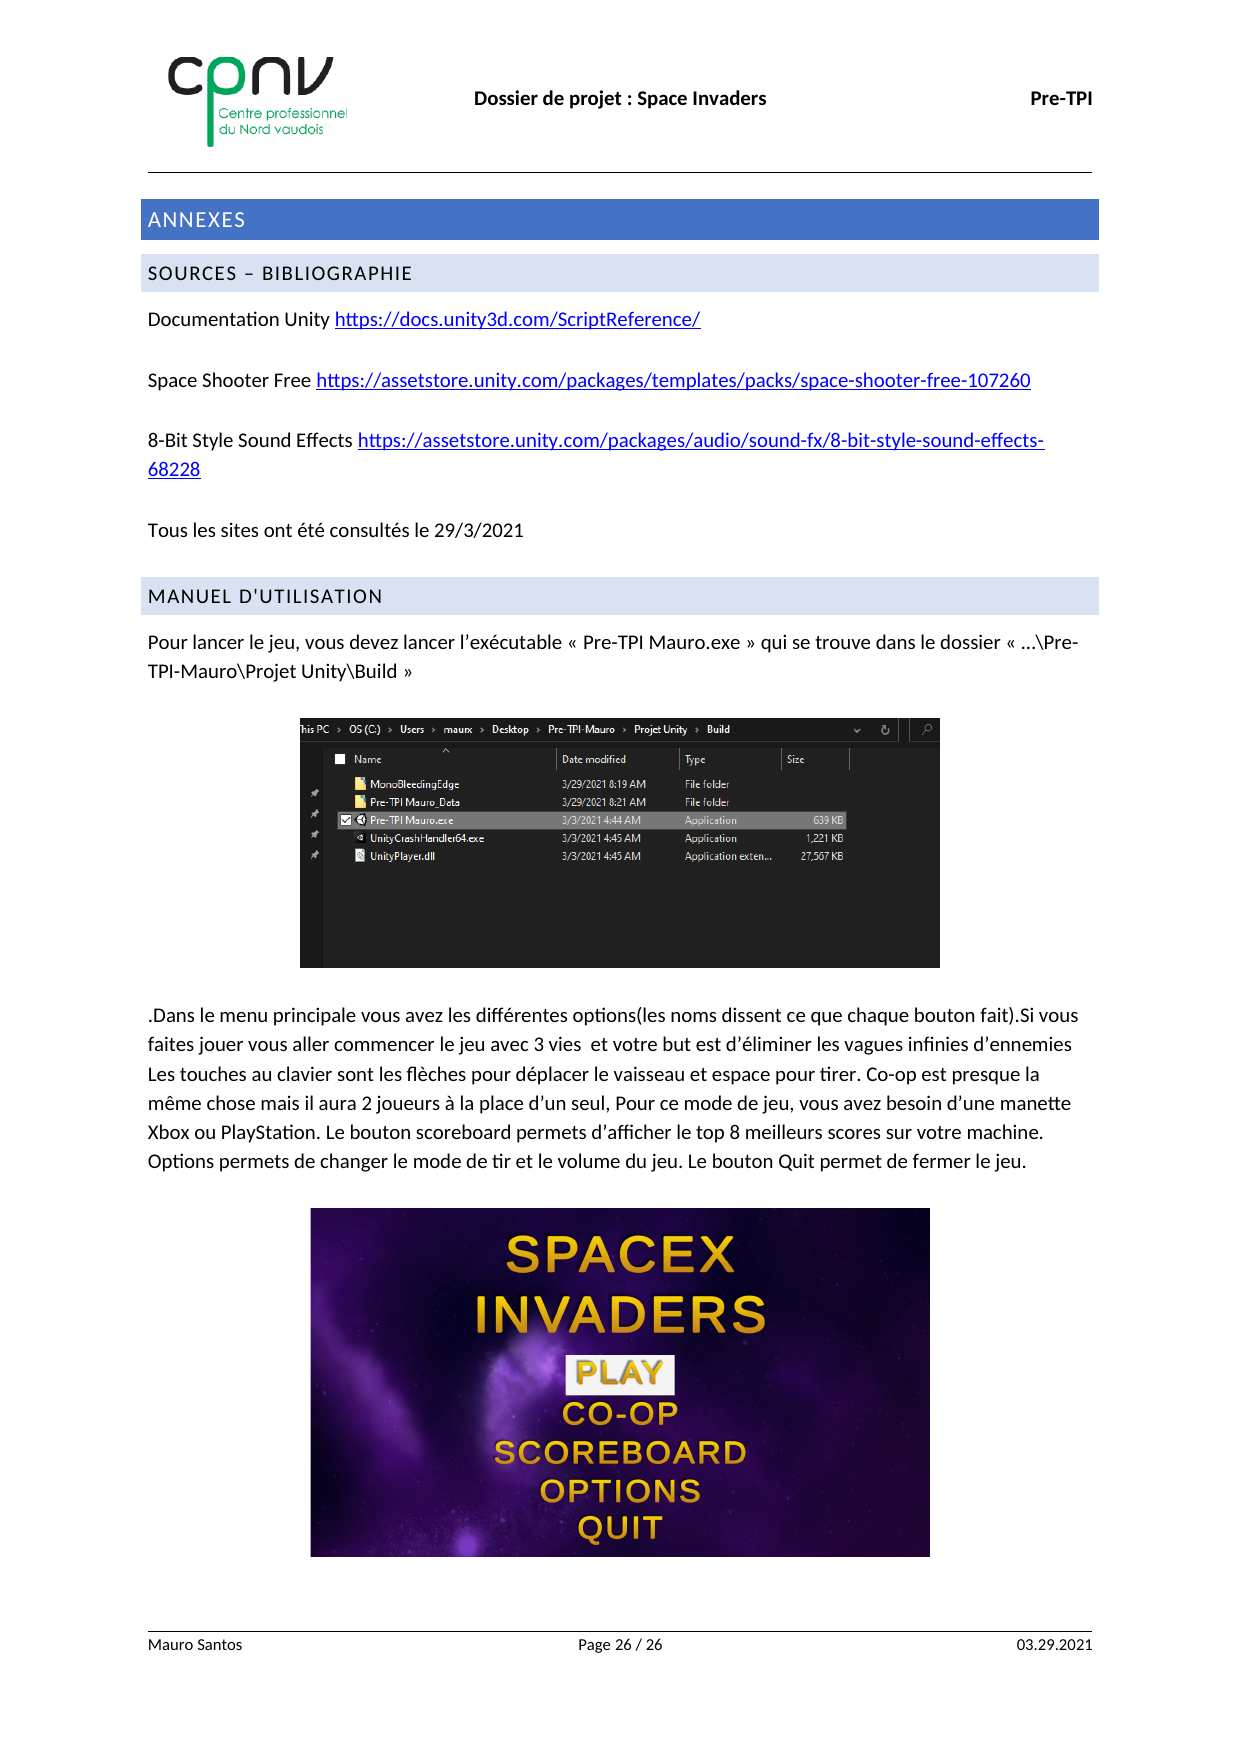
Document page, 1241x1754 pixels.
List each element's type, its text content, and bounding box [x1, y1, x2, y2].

picture [168, 57, 347, 147]
subtitle Sources – Bibliographie [148, 261, 1092, 286]
text .Dans le menu principale vous avez les différentes options(les noms dissent ce que chaque bouton fait).Si vous faites jouer vous aller commencer le jeu avec 3 vies et votre but est d’éliminer les vagues infinies d’ennemies Les touches au clavier sont les flèches pour déplacer le vaisseau et espace pour tirer. Co-op est presque la même chose mais il aura 2 joueurs à la place d’un seul, Pour ce mode de jeu, vous avez besoin d’une manette Xbox ou PlayStation. Le bouton scoreboard permets d’afficher le top 8 meilleurs scores sur votre machine. Options permets de changer le mode de tir et le volume du jeu. Le bouton Quit permet de fermer le jeu. [148, 1002, 1092, 1174]
text 8-Bit Style Sound Effects https://assetstore.unity.com/packages/audio/sound-fx/8-bit-style-sound-effects-68228 [148, 427, 1092, 482]
text Documentation Unity https://docs.unity3d.com/ScriptReference/ [148, 306, 1092, 332]
subtitle Manuel d'Utilisation [148, 584, 1092, 609]
text Tous les sites ont été consultés le 29/3/2021 [148, 517, 1092, 542]
picture [310, 1208, 930, 1557]
subtitle Annexes [148, 205, 1092, 233]
text Pour lancer le jeu, vous devez lancer l’exécutable « Pre-TPI Mauro.exe » qui se trouve dans le dossier « …\Pre-TPI-Mauro\Projet Unity\Build » [148, 629, 1092, 684]
picture [300, 718, 940, 968]
text Space Shooter Free https://assetstore.unity.com/packages/templates/packs/space-shooter-free-107260 [148, 367, 1092, 392]
